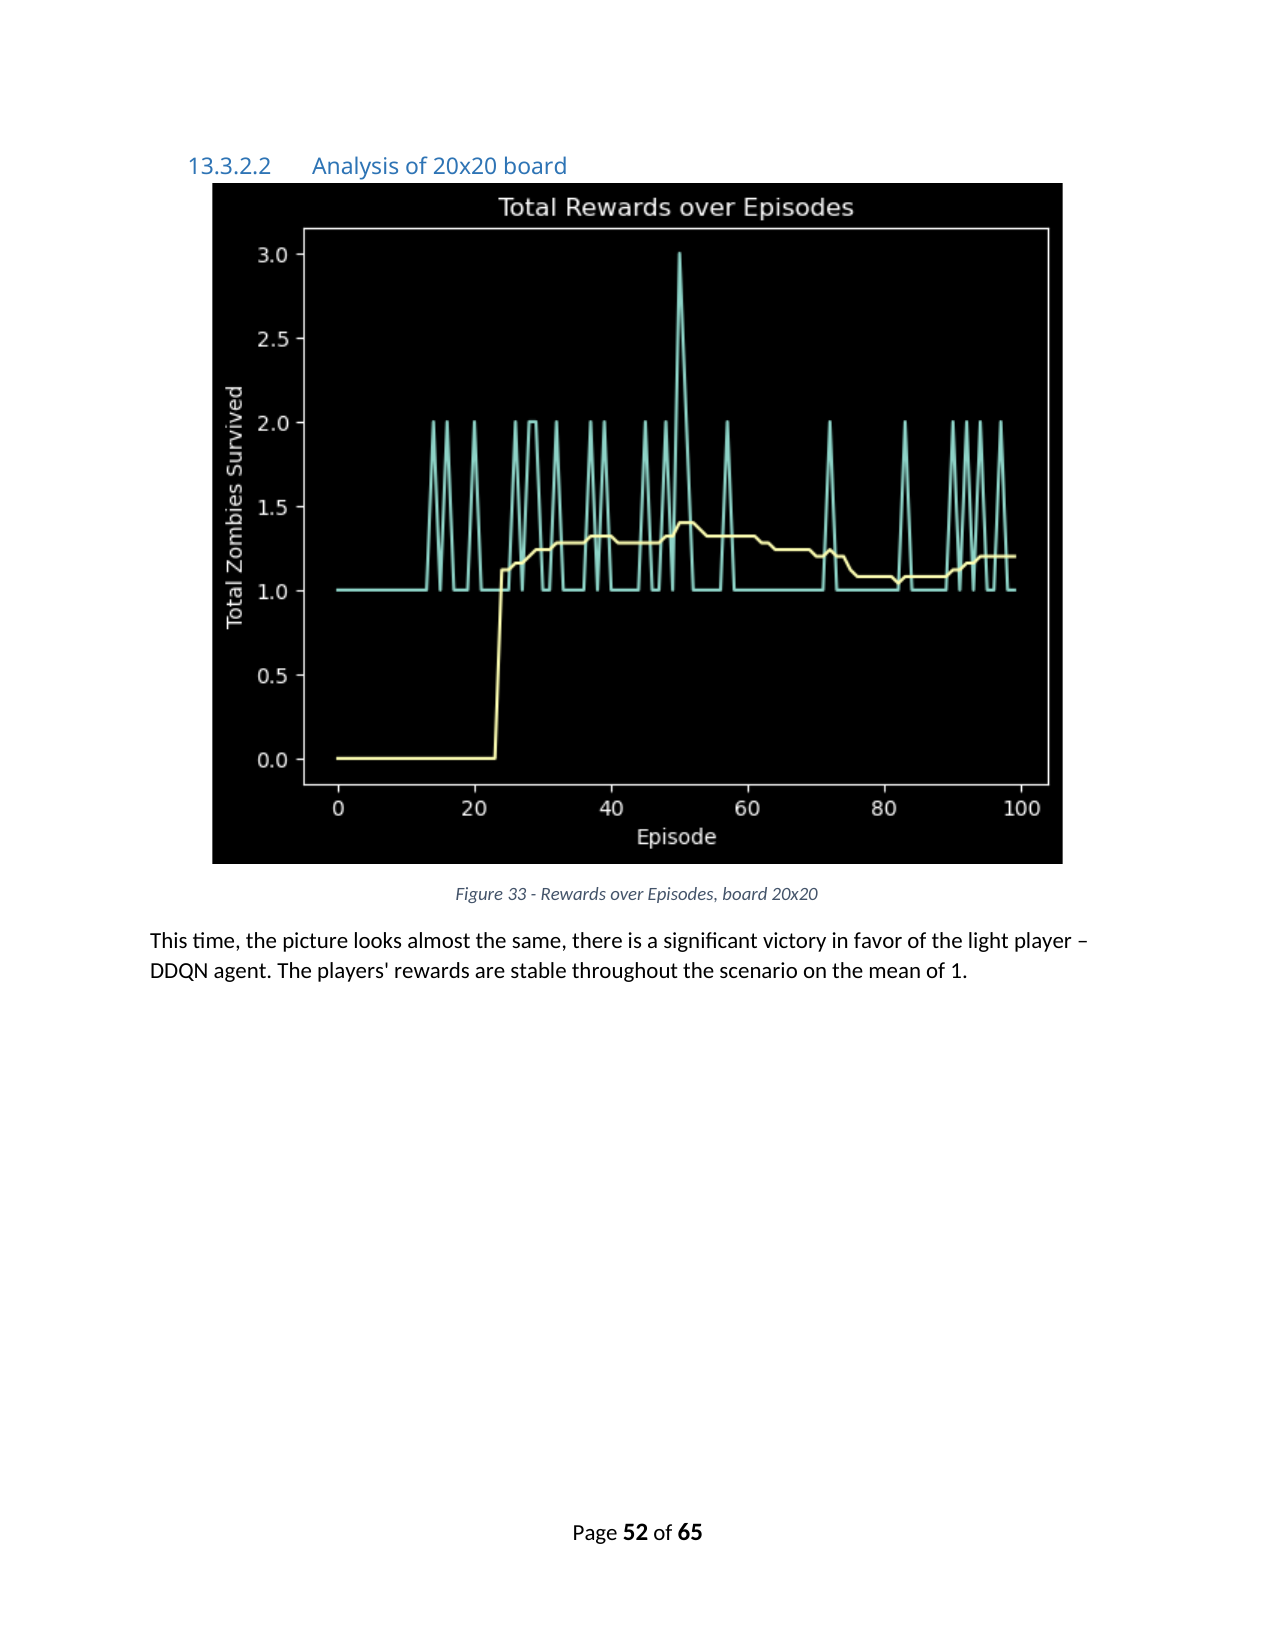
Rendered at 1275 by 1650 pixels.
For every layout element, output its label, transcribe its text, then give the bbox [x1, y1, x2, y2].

text This time, the picture looks almost the same, there is a significant victory in favor of the light player – DDQN agent. The players' rewards are stable throughout the scenario on the mean of 1. [150, 926, 1125, 984]
picture [212, 183, 1063, 864]
subtitle Analysis of 20x20 board [187, 150, 1125, 181]
text Figure 33 - Rewards over Episodes, board 20x20 [150, 882, 1125, 905]
